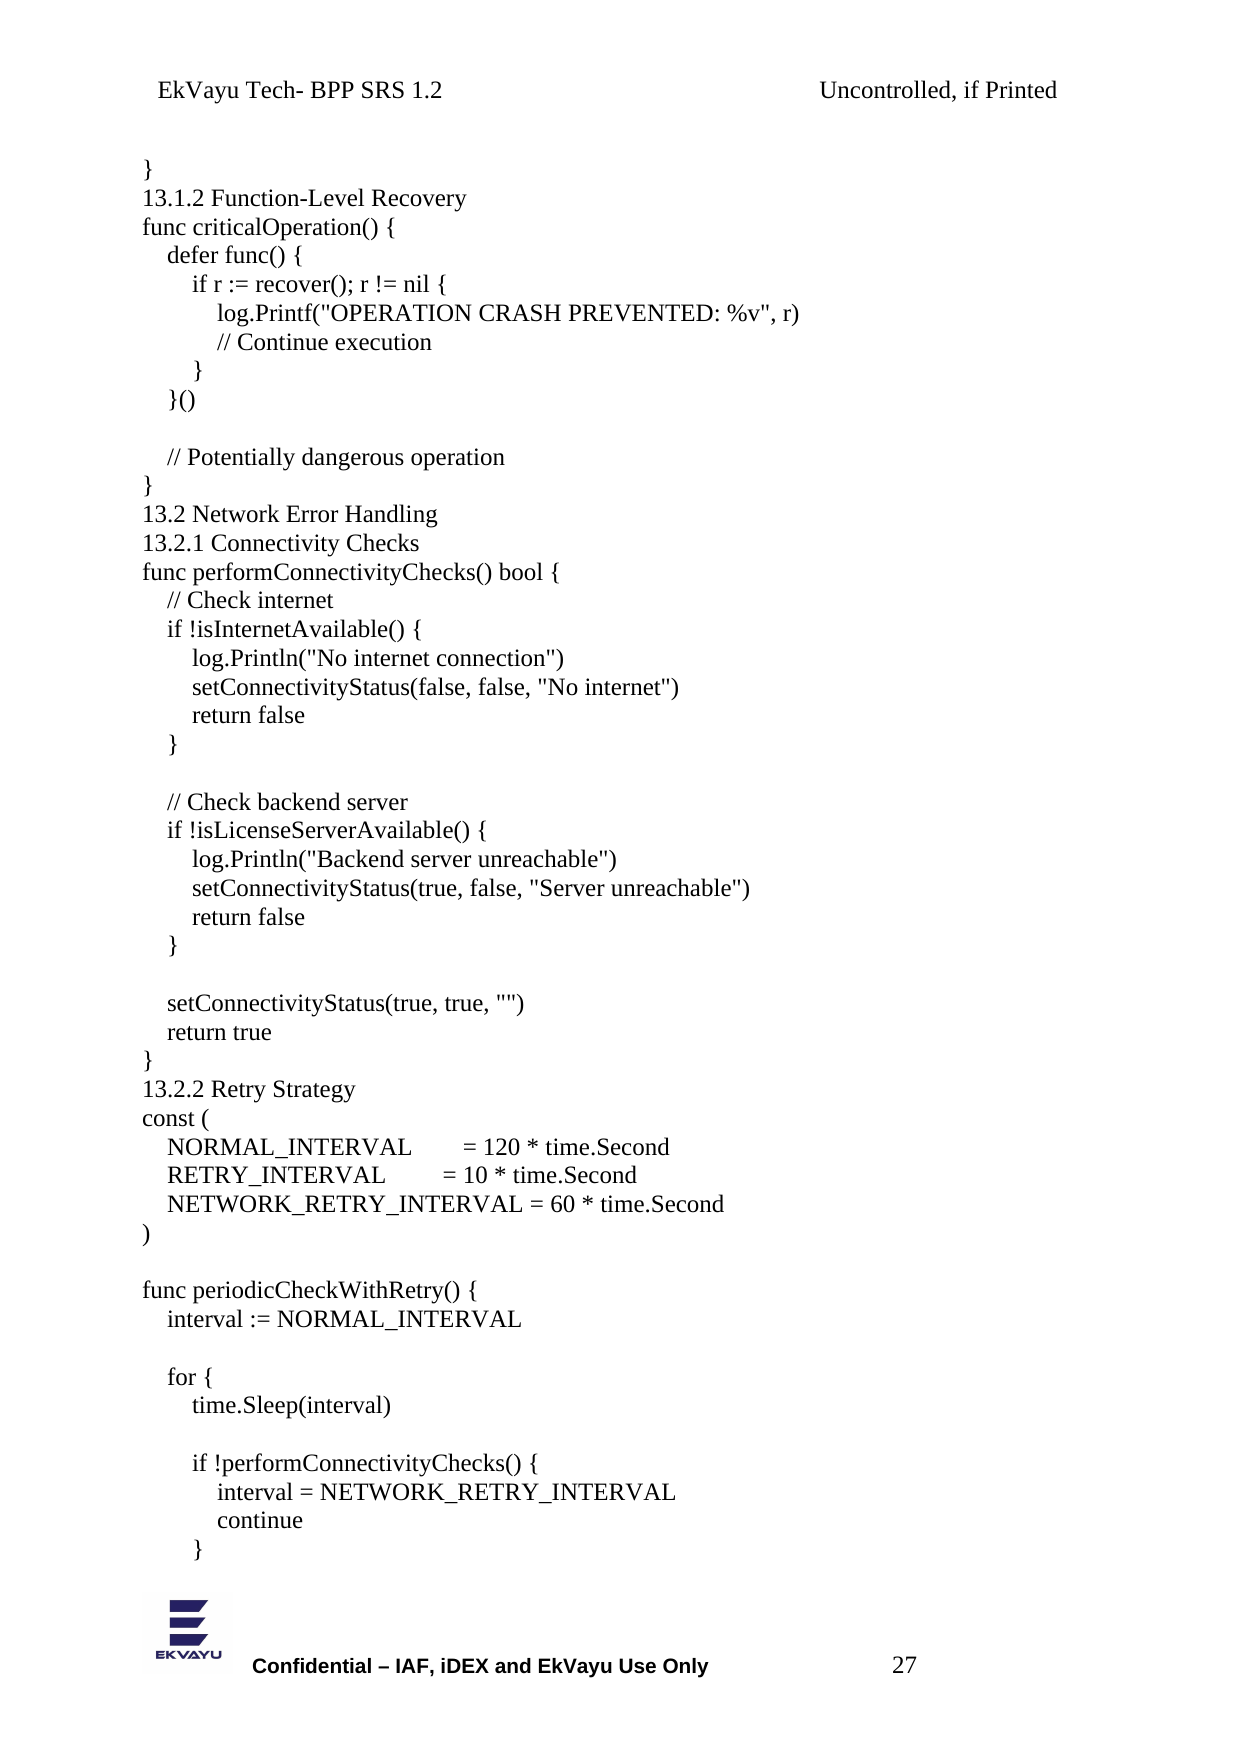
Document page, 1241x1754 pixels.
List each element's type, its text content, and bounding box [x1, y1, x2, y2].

text if !performConnectivityChecks() { [142, 1448, 1110, 1477]
text func performConnectivityChecks() bool { [142, 557, 1110, 585]
text 13.1.2 Function-Level Recovery [142, 183, 1110, 212]
text // Check internet [142, 585, 1110, 614]
text time.Sleep(interval) [142, 1390, 1110, 1419]
text 13.2 Network Error Handling [142, 499, 1110, 528]
text } [142, 154, 1110, 183]
text } [142, 355, 1110, 384]
text } [142, 470, 1110, 499]
text RETRY_INTERVAL = 10 * time.Second [142, 1160, 1110, 1189]
text defer func() { [142, 240, 1110, 269]
text }() [142, 384, 1110, 413]
text } [142, 729, 1110, 758]
text func periodicCheckWithRetry() { [142, 1275, 1110, 1304]
text } [142, 1534, 1110, 1563]
text 13.2.1 Connectivity Checks [142, 528, 1110, 557]
text continue [142, 1505, 1110, 1534]
text 13.2.2 Retry Strategy [142, 1074, 1110, 1103]
text NETWORK_RETRY_INTERVAL = 60 * time.Second [142, 1189, 1110, 1218]
text log.Printf("OPERATION CRASH PREVENTED: %v", r) [142, 298, 1110, 327]
text // Check backend server [142, 787, 1110, 815]
text } [142, 930, 1110, 959]
text if r := recover(); r != nil { [142, 269, 1110, 298]
text return false [142, 902, 1110, 930]
text // Potentially dangerous operation [142, 442, 1110, 470]
text ) [142, 1218, 1110, 1247]
text setConnectivityStatus(false, false, "No internet") [142, 672, 1110, 700]
text return false [142, 700, 1110, 729]
text const ( [142, 1103, 1110, 1132]
text func criticalOperation() { [142, 212, 1110, 240]
text log.Println("No internet connection") [142, 643, 1110, 672]
text } [142, 1045, 1110, 1074]
text interval := NORMAL_INTERVAL [142, 1304, 1110, 1333]
text // Continue execution [142, 327, 1110, 355]
text NORMAL_INTERVAL = 120 * time.Second [142, 1132, 1110, 1160]
text interval = NETWORK_RETRY_INTERVAL [142, 1477, 1110, 1505]
text setConnectivityStatus(true, true, "") [142, 988, 1110, 1017]
picture [141, 1592, 233, 1674]
text if !isLicenseServerAvailable() { [142, 815, 1110, 844]
text setConnectivityStatus(true, false, "Server unreachable") [142, 873, 1110, 902]
text log.Println("Backend server unreachable") [142, 844, 1110, 873]
text return true [142, 1017, 1110, 1045]
text if !isInternetAvailable() { [142, 614, 1110, 643]
text for { [142, 1362, 1110, 1390]
